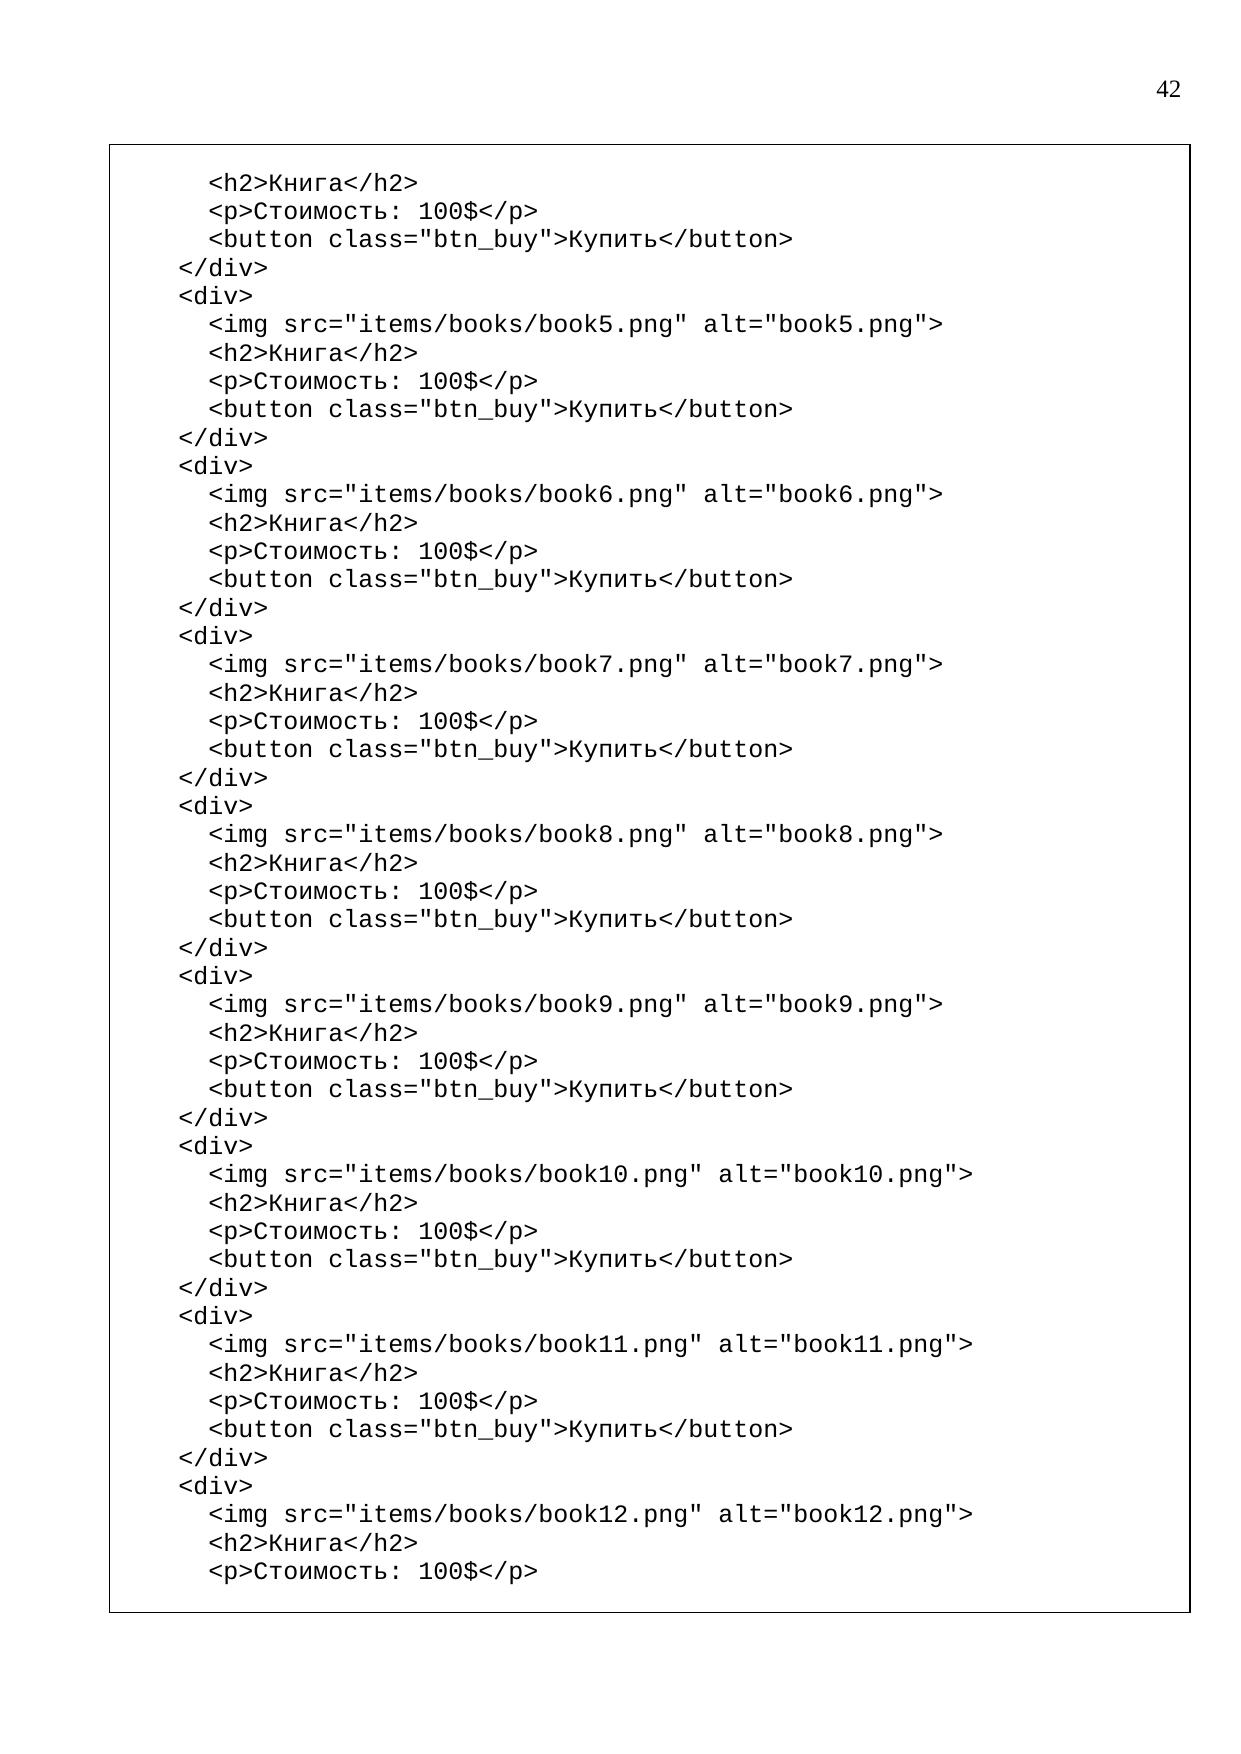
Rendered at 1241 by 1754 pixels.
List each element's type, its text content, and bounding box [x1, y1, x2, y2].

text <button class="btn_buy">Купить</button> [118, 737, 1181, 765]
text <img src="items/books/book6.png" alt="book6.png"> [118, 482, 1181, 510]
text <div> [118, 793, 1181, 822]
text <button class="btn_buy">Купить</button> [118, 1417, 1181, 1445]
text <p>Стоимость: 100$</p> [118, 538, 1181, 567]
text <h2>Книга</h2> [118, 1190, 1181, 1218]
text <img src="items/books/book10.png" alt="book10.png"> [118, 1162, 1181, 1190]
text <h2>Книга</h2> [118, 1020, 1181, 1048]
text </div> [118, 595, 1181, 623]
text <p>Стоимость: 100$</p> [118, 198, 1181, 227]
text </div> [118, 935, 1181, 963]
text <h2>Книга</h2> [118, 340, 1181, 368]
text <h2>Книга</h2> [118, 510, 1181, 538]
text </div> [118, 1105, 1181, 1133]
text </div> [118, 765, 1181, 793]
text <img src="items/books/book5.png" alt="book5.png"> [118, 312, 1181, 340]
text </div> [118, 255, 1181, 283]
text <img src="items/books/book8.png" alt="book8.png"> [118, 822, 1181, 850]
text <p>Стоимость: 100$</p> [118, 1218, 1181, 1247]
text <h2>Книга</h2> [118, 680, 1181, 708]
text <div> [118, 623, 1181, 652]
text <div> [118, 1133, 1181, 1162]
text <p>Стоимость: 100$</p> [118, 1388, 1181, 1417]
text <div> [118, 1303, 1181, 1332]
text <div> [118, 963, 1181, 992]
text <img src="items/books/book12.png" alt="book12.png"> [118, 1502, 1181, 1530]
text </div> [118, 1445, 1181, 1473]
text <p>Стоимость: 100$</p> [110, 1532, 1189, 1612]
text <h2>Книга</h2> [118, 850, 1181, 878]
text <button class="btn_buy">Купить</button> [118, 1247, 1181, 1275]
text <button class="btn_buy">Купить</button> [118, 397, 1181, 425]
text <img src="items/books/book7.png" alt="book7.png"> [118, 652, 1181, 680]
text <h2>Книга</h2> [118, 1360, 1181, 1388]
text </div> [118, 1275, 1181, 1303]
text <h2>Книга</h2> [110, 145, 1189, 198]
text <p>Стоимость: 100$</p> [118, 368, 1181, 397]
text <img src="items/books/book9.png" alt="book9.png"> [118, 992, 1181, 1020]
text <button class="btn_buy">Купить</button> [118, 227, 1181, 255]
text <div> [118, 283, 1181, 312]
text <p>Стоимость: 100$</p> [118, 878, 1181, 907]
text </div> [118, 425, 1181, 453]
text <div> [118, 453, 1181, 482]
text <p>Стоимость: 100$</p> [118, 708, 1181, 737]
text <img src="items/books/book11.png" alt="book11.png"> [118, 1332, 1181, 1360]
text <div> [118, 1473, 1181, 1502]
text <button class="btn_buy">Купить</button> [118, 907, 1181, 935]
text <button class="btn_buy">Купить</button> [118, 1077, 1181, 1105]
text <button class="btn_buy">Купить</button> [118, 567, 1181, 595]
text <p>Стоимость: 100$</p> [118, 1048, 1181, 1077]
